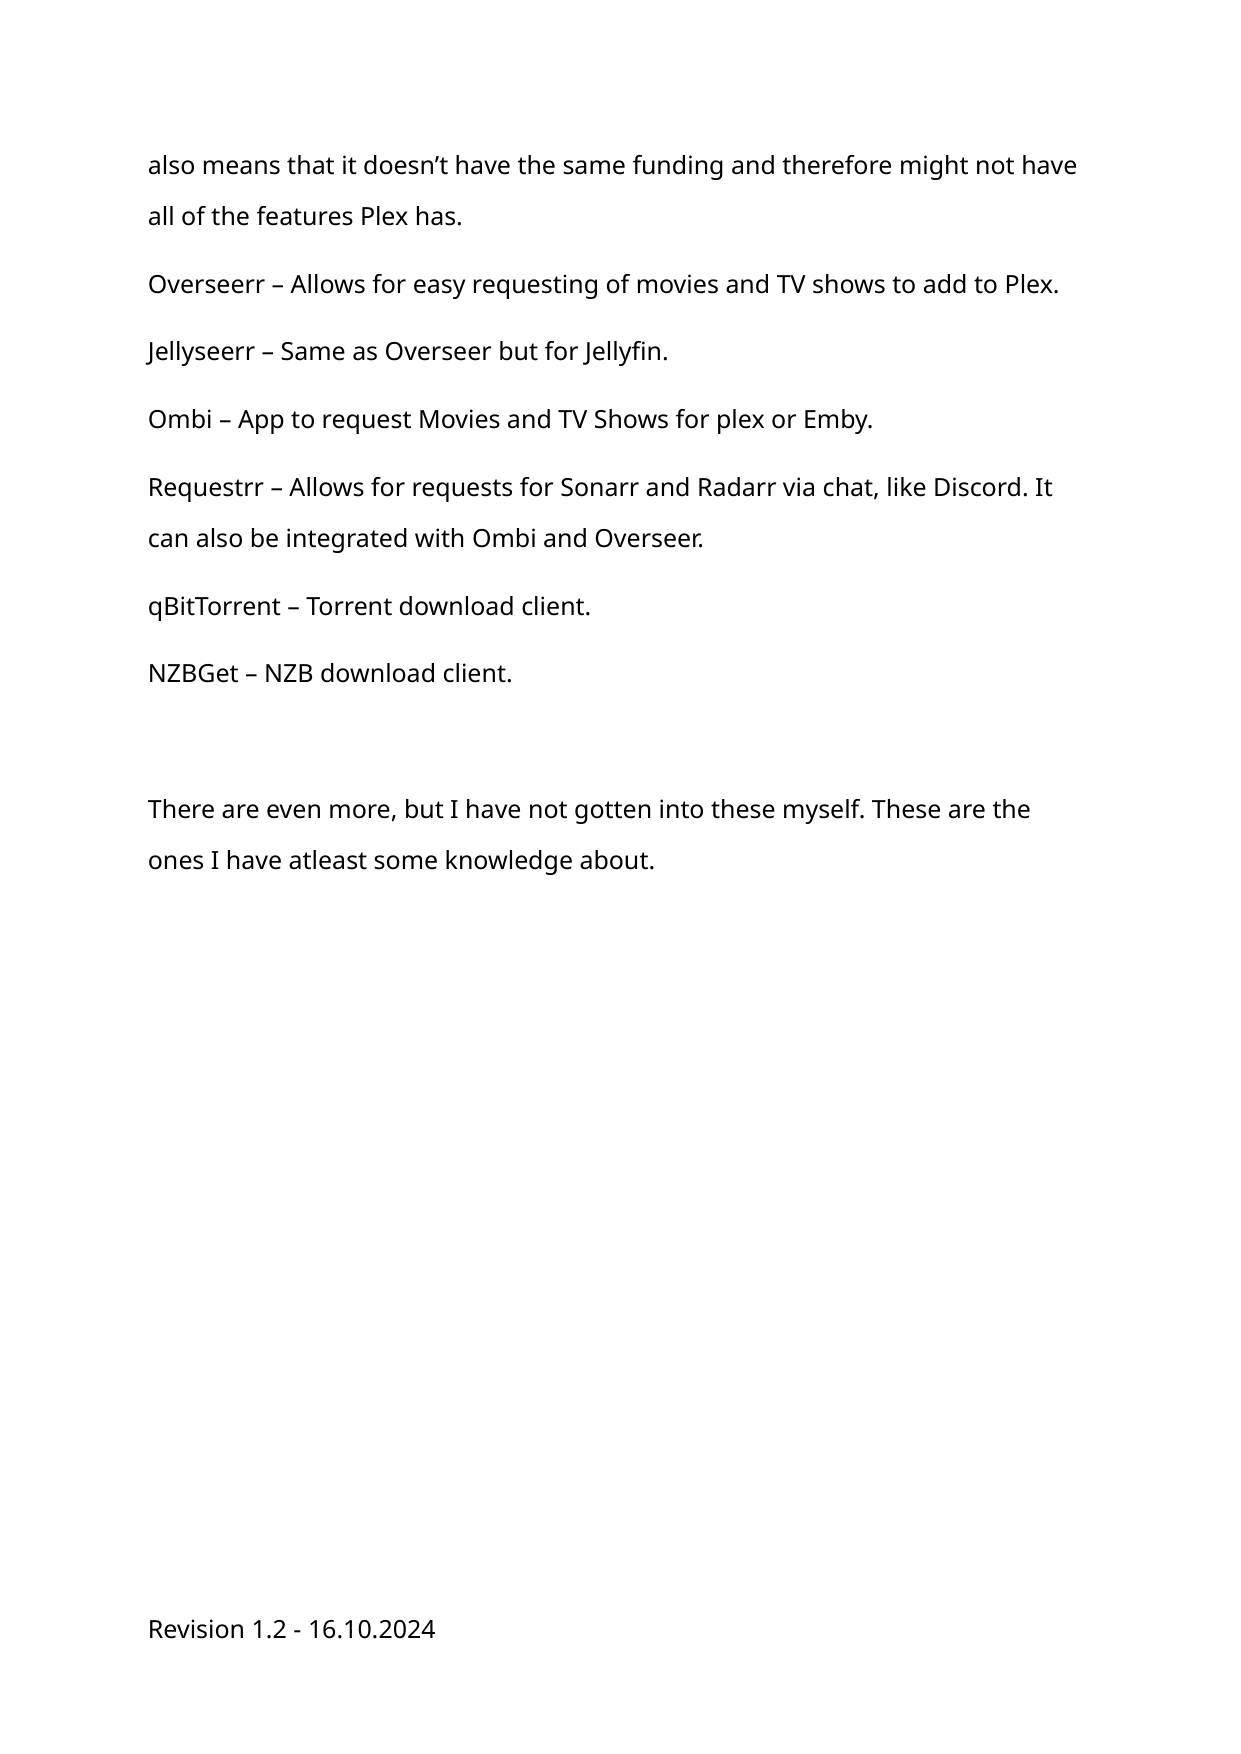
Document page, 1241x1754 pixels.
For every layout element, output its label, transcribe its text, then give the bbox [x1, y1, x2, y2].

text Ombi – App to request Movies and TV Shows for plex or Emby. [148, 402, 1093, 436]
text Requestrr – Allows for requests for Sonarr and Radarr via chat, like Discord. It can also be integrated with Ombi and Overseer. [148, 469, 1093, 554]
text There are even more, but I have not gotten into these myself. These are the ones I have atleast some knowledge about. [148, 791, 1093, 876]
text Jellyseerr – Same as Overseer but for Jellyfin. [148, 334, 1093, 368]
text Overseerr – Allows for easy requesting of movies and TV shows to add to Plex. [148, 266, 1093, 300]
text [148, 148, 1093, 233]
text qBitTorrent – Torrent download client. [148, 588, 1093, 622]
text NZBGet – NZB download client. [148, 656, 1093, 690]
